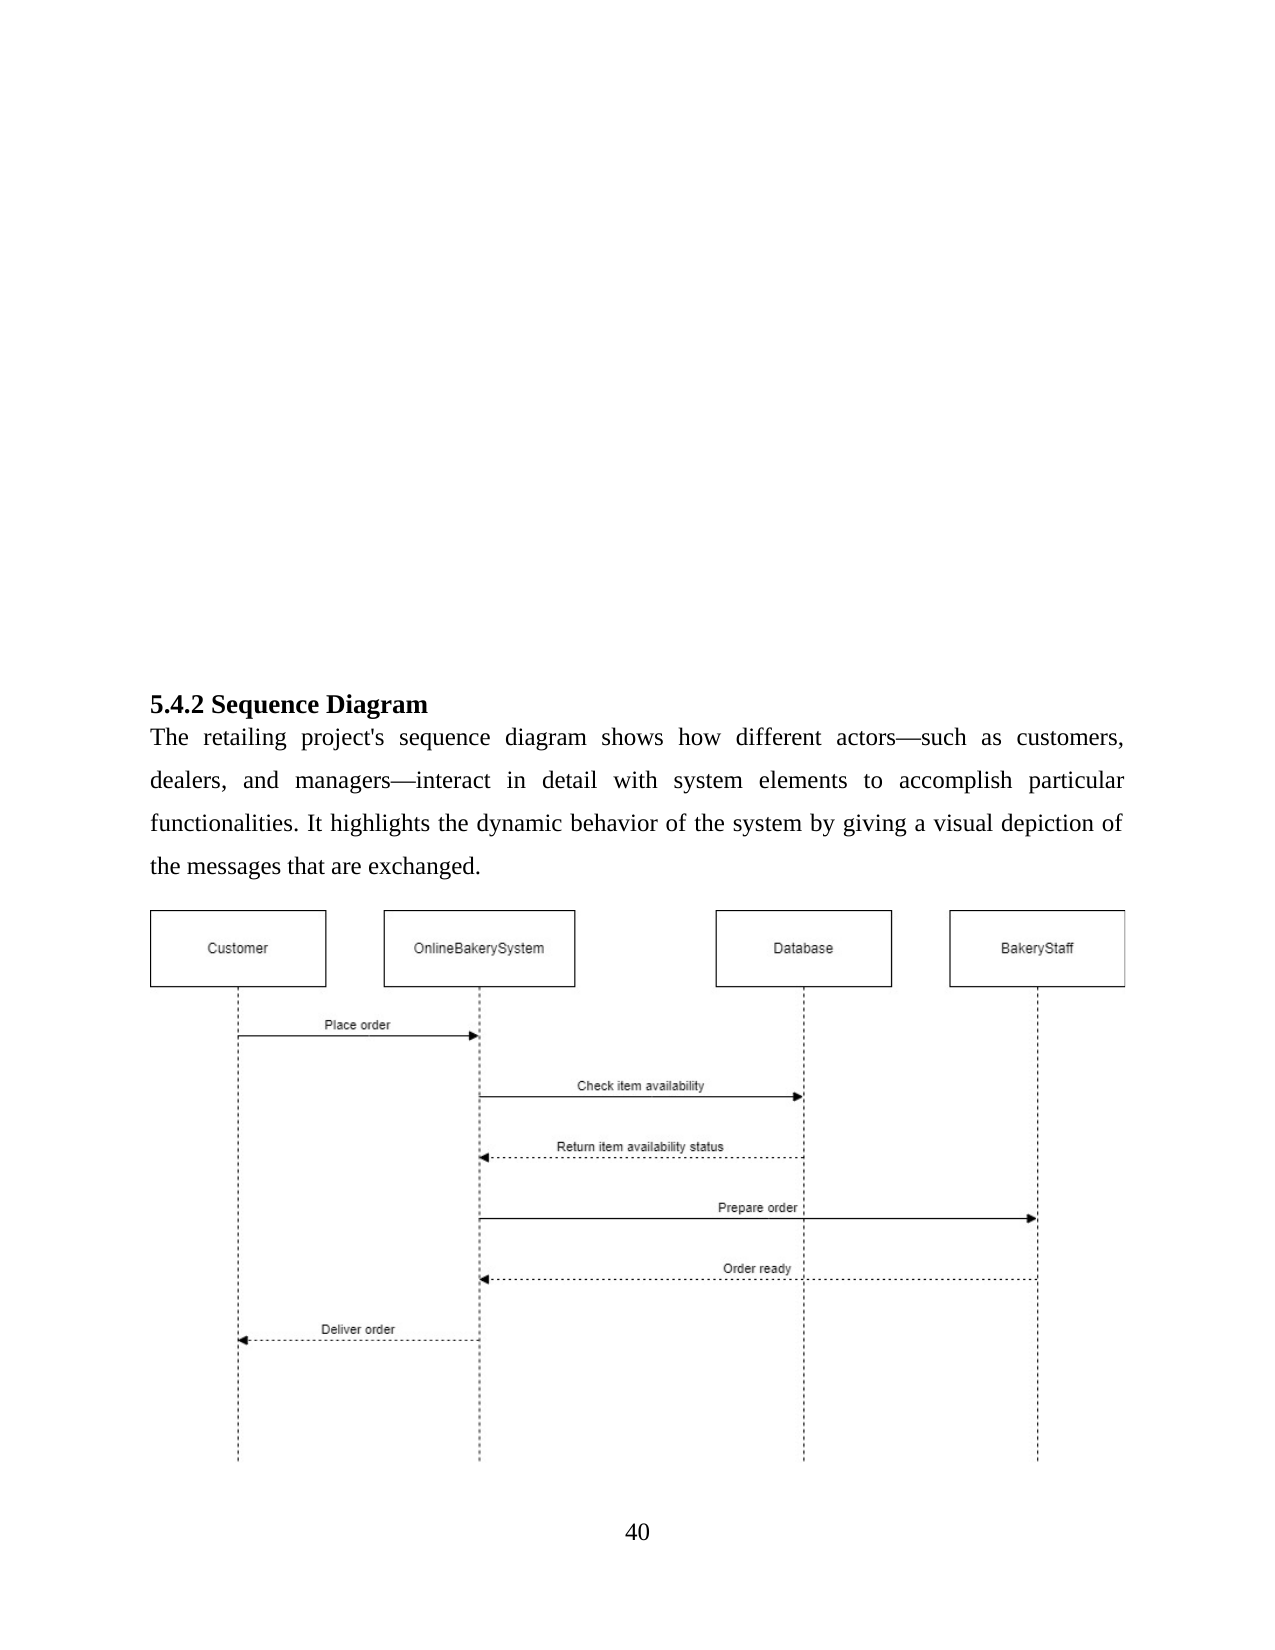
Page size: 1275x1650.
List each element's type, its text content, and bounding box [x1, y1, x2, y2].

text The retailing project's sequence diagram shows how different actors—such as customers, dealers, and managers—interact in detail with system elements to accomplish particular functionalities. It highlights the dynamic behavior of the system by giving a visual depiction of the messages that are exchanged. [150, 722, 1125, 880]
picture [150, 910, 1125, 1464]
subtitle 5.4.2 Sequence Diagram [150, 688, 1125, 719]
